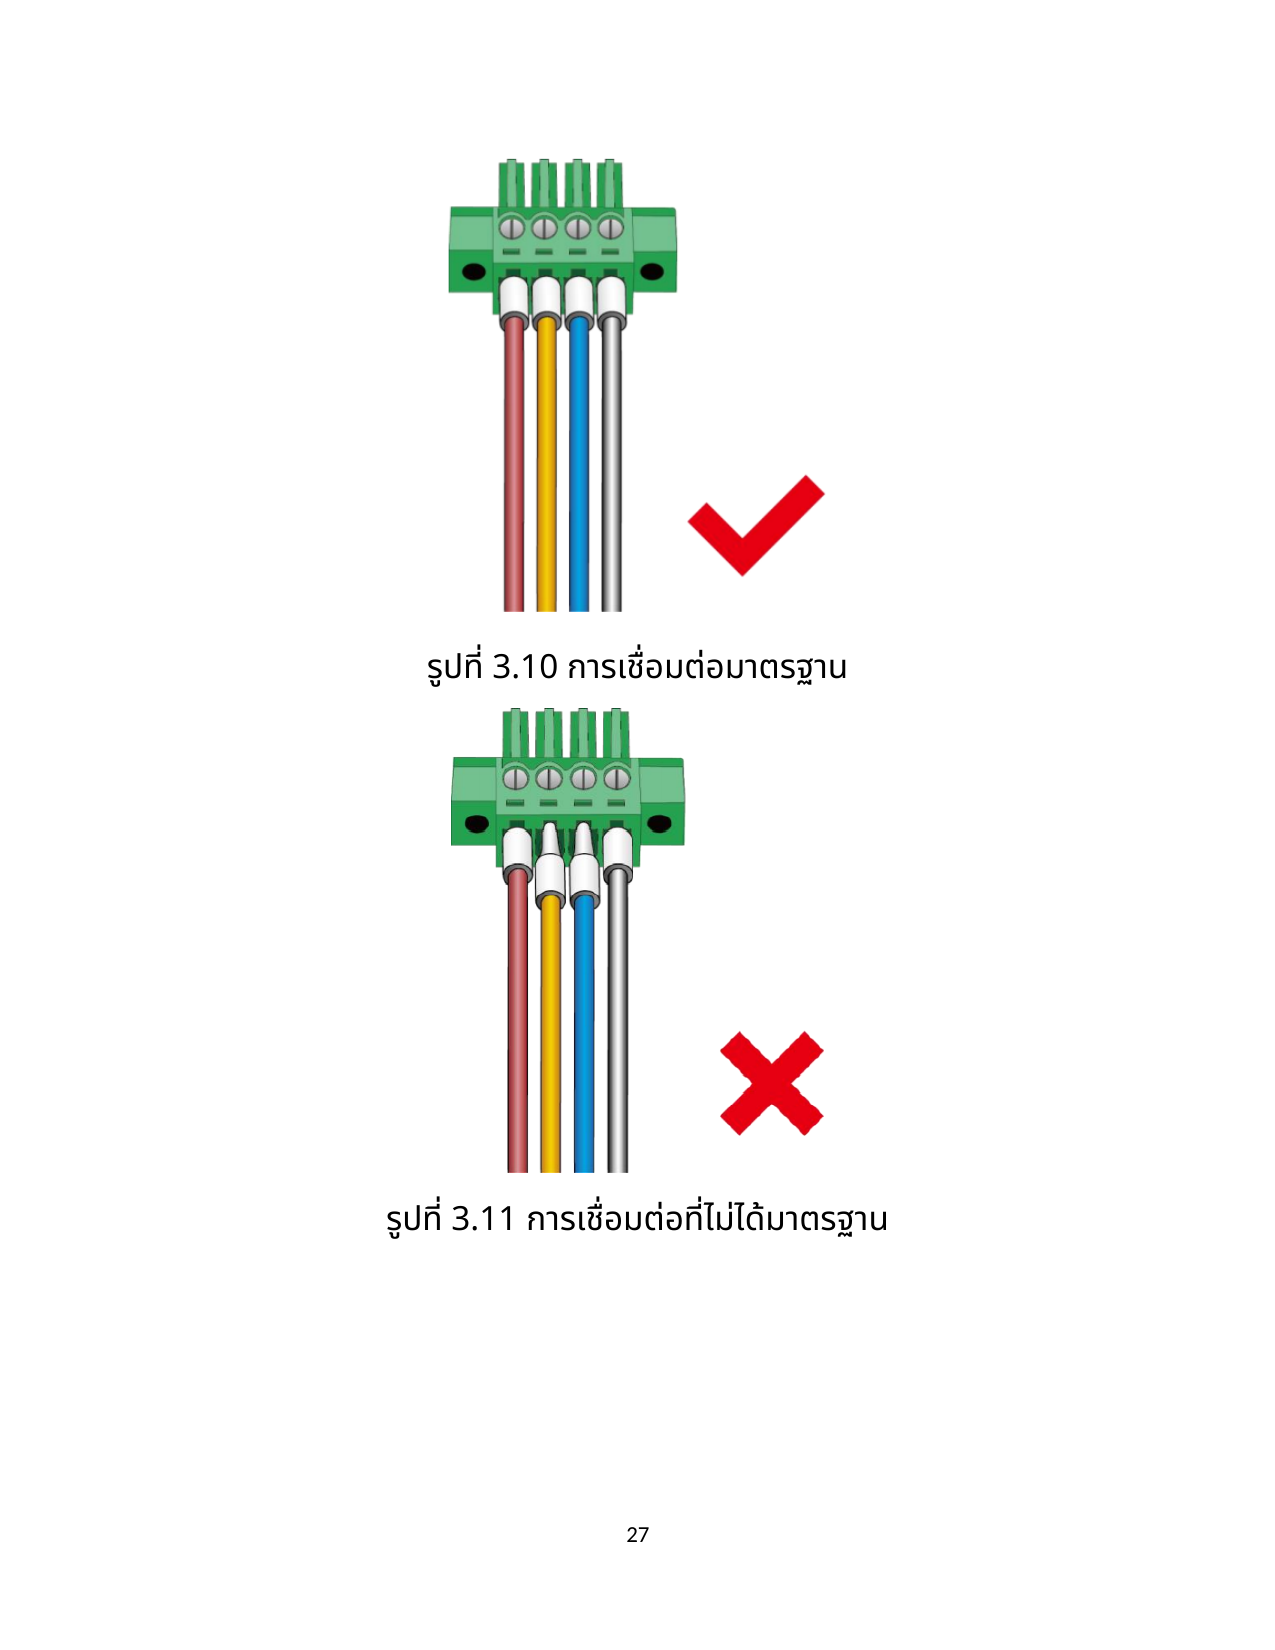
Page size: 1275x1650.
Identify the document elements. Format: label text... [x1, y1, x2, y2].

subtitle รูปที่ 3.10 การเชื่อมต่อมาตรฐาน [150, 643, 1125, 694]
picture [446, 701, 829, 1174]
picture [441, 150, 834, 623]
subtitle รูปที่ 3.11 การเชื่อมต่อที่ไม่ได้มาตรฐาน [150, 1194, 1125, 1245]
